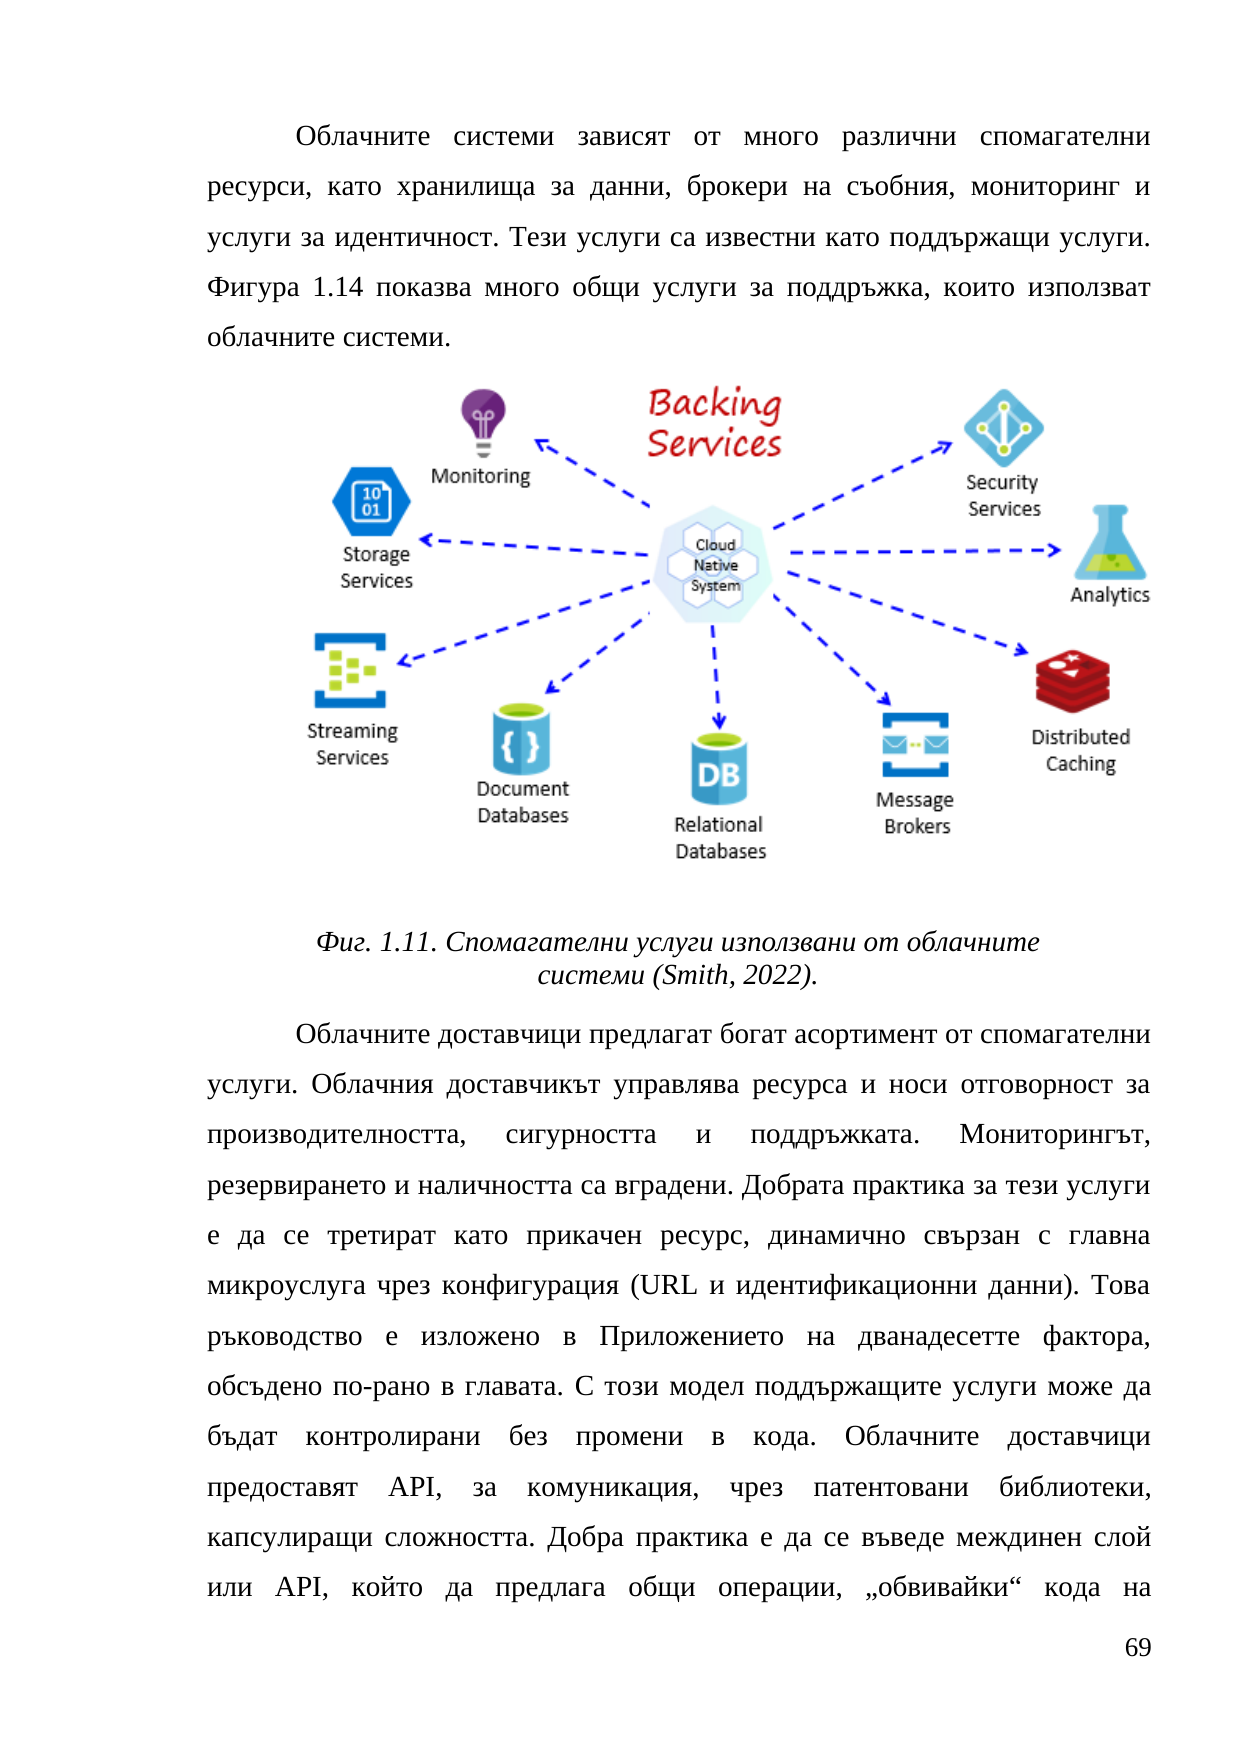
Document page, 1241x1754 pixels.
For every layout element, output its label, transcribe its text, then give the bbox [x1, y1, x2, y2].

text Облачните системи зависят от много различни спомагателни ресурси, като хранилища за данни, брокери на съобния, мониторинг и услуги за идентичност. Тези услуги са известни като поддържащи услуги. Фигура 1.14 показва много общи услуги за поддръжка, които използват облачните системи. [207, 118, 1152, 353]
title Фиг. 1.11. Спомагателни услуги използвани от облачните системи (Smith, 2022). [266, 924, 1092, 991]
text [207, 1016, 1152, 1603]
picture [295, 369, 1174, 882]
